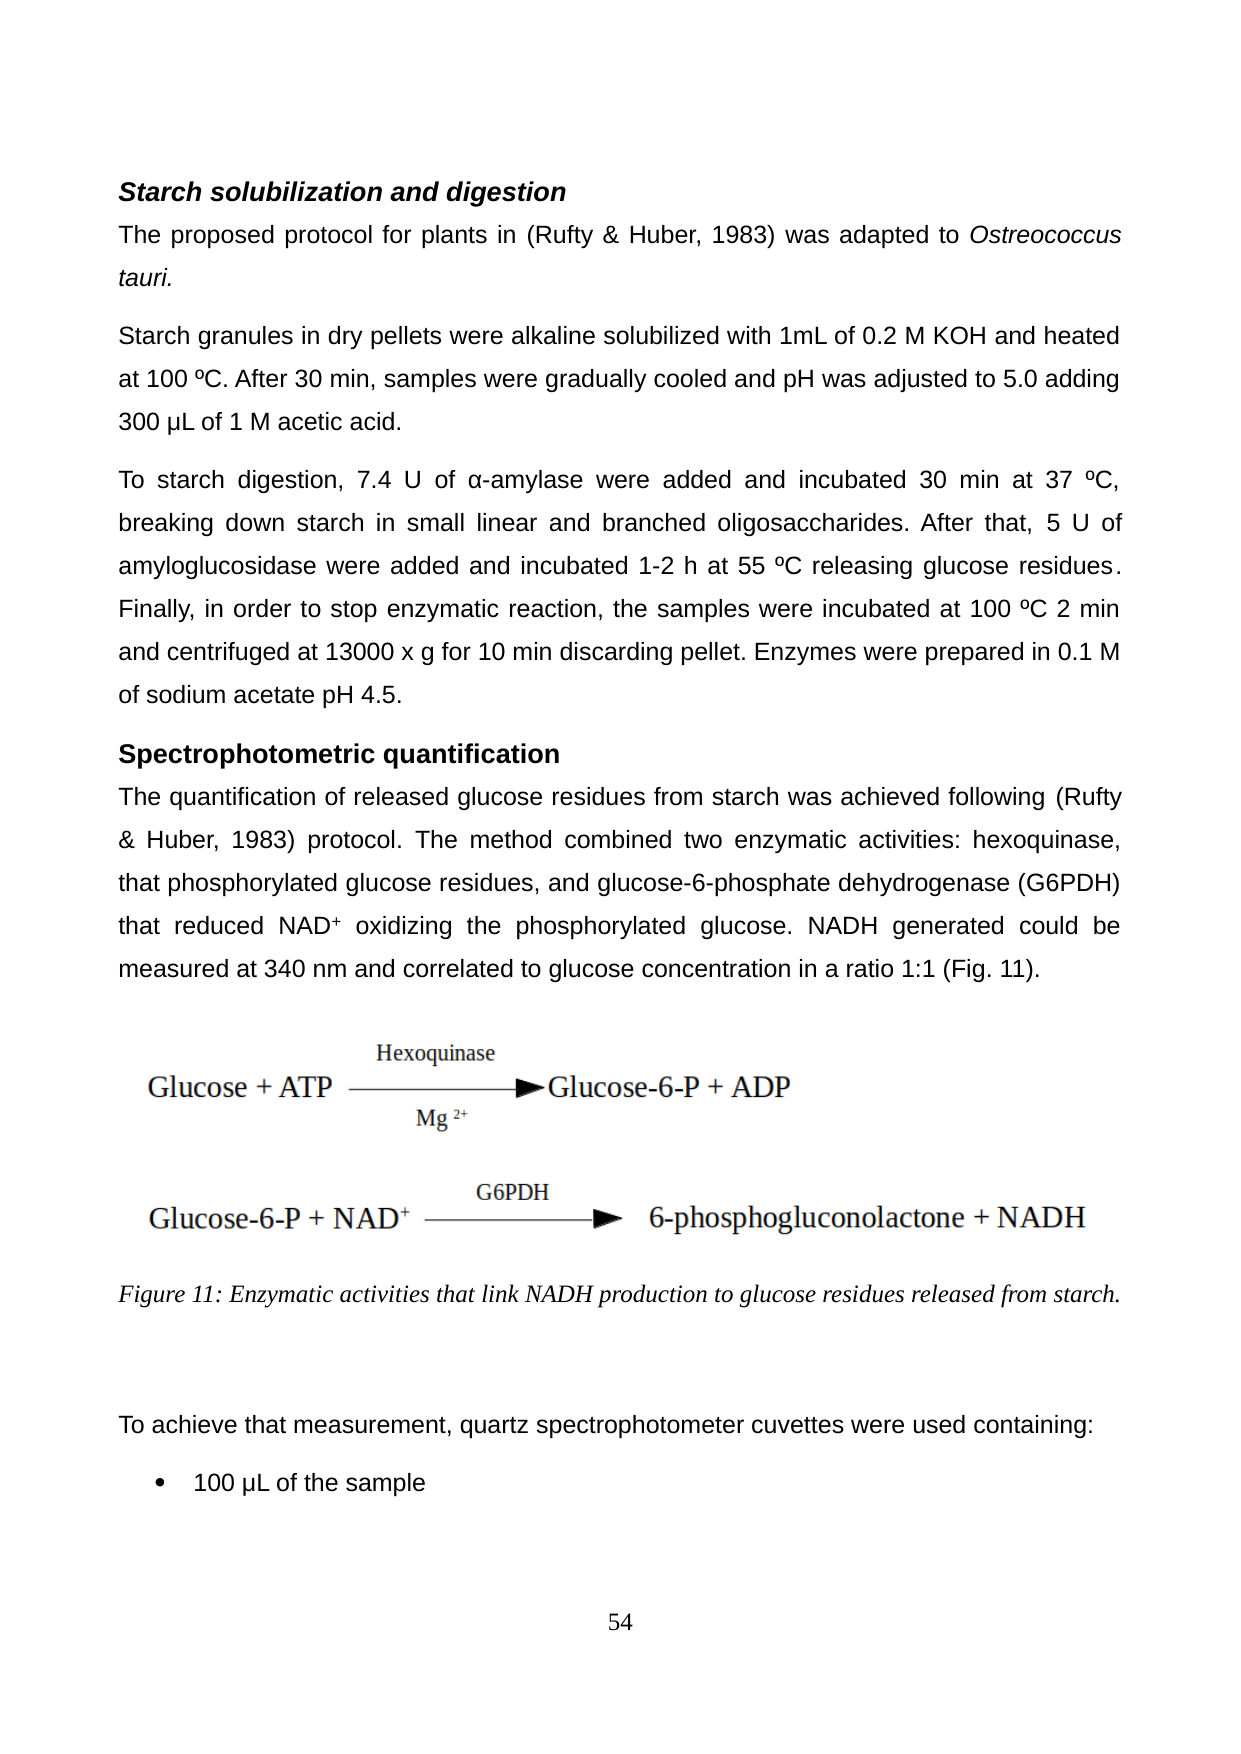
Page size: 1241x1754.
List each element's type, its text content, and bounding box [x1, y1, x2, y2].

subtitle Spectrophotometric quantification [118, 738, 1122, 769]
text The proposed protocol for plants in (Rufty & Huber, 1983)⁠ was adapted to Ostreococcus tauri. [118, 220, 1122, 292]
picture [118, 1024, 1123, 1280]
list 100 μL of the sample [156, 1468, 1122, 1497]
subtitle Starch solubilization and digestion [118, 176, 1122, 208]
text To starch digestion, 7.4 U of α-amylase were added and incubated 30 min at 37 ºC, breaking down starch in small linear and branched oligosaccharides. After that, 5 U of amyloglucosidase were added and incubated 1-2 h at 55 ºC releasing glucose residues. Finally, in order to stop enzymatic reaction, the samples were incubated at 100 ºC 2 min and centrifuged at 13000 x g for 10 min discarding pellet. Enzymes were prepared in 0.1 M of sodium acetate pH 4.5. [118, 465, 1122, 709]
text To achieve that measurement, quartz spectrophotometer cuvettes were used containing: [118, 1410, 1122, 1439]
text The quantification of released glucose residues from starch was achieved following (Rufty & Huber, 1983)⁠ protocol. The method combined two enzymatic activities: hexoquinase, that phosphorylated glucose residues, and glucose-6-phosphate dehydrogenase (G6PDH) that reduced NAD+ oxidizing the phosphorylated glucose. NADH generated could be measured at 340 nm and correlated to glucose concentration in a ratio 1:1 (Fig. 11). [118, 782, 1122, 983]
text Starch granules in dry pellets were alkaline solubilized with 1mL of 0.2 M KOH and heated at 100 ºC. After 30 min, samples were gradually cooled and pH was adjusted to 5.0 adding 300 μL of 1 M acetic acid. [118, 321, 1122, 436]
